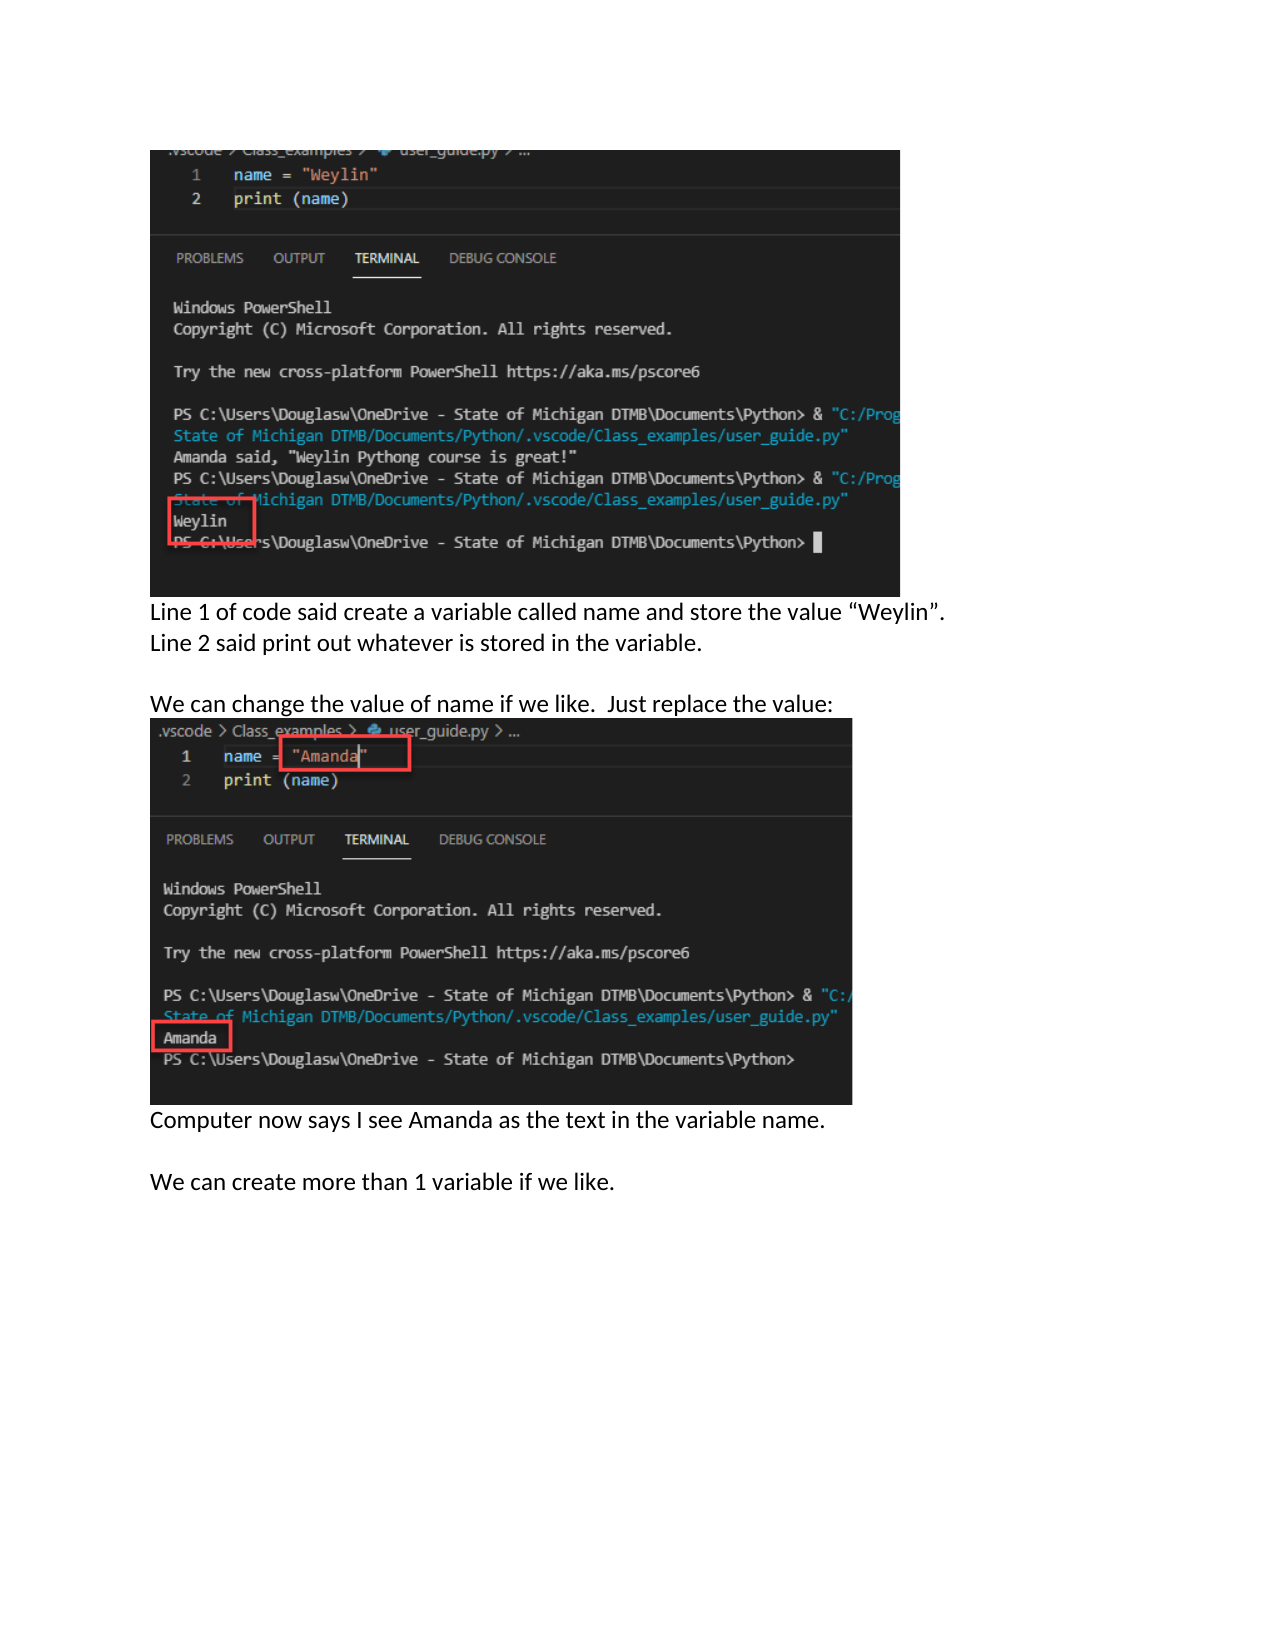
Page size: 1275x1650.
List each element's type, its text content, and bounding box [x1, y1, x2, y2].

picture [150, 718, 853, 1105]
text Line 1 of code said create a variable called name and store the value “Weylin”. [150, 596, 1125, 627]
text We can create more than 1 variable if we like. [150, 1166, 1125, 1196]
text Line 2 said print out whatever is stored in the variable. [150, 627, 1125, 657]
text Computer now says I see Amanda as the text in the variable name. [150, 1104, 1125, 1135]
picture [150, 150, 901, 597]
text We can change the value of name if we like. Just replace the value: [150, 688, 1125, 718]
